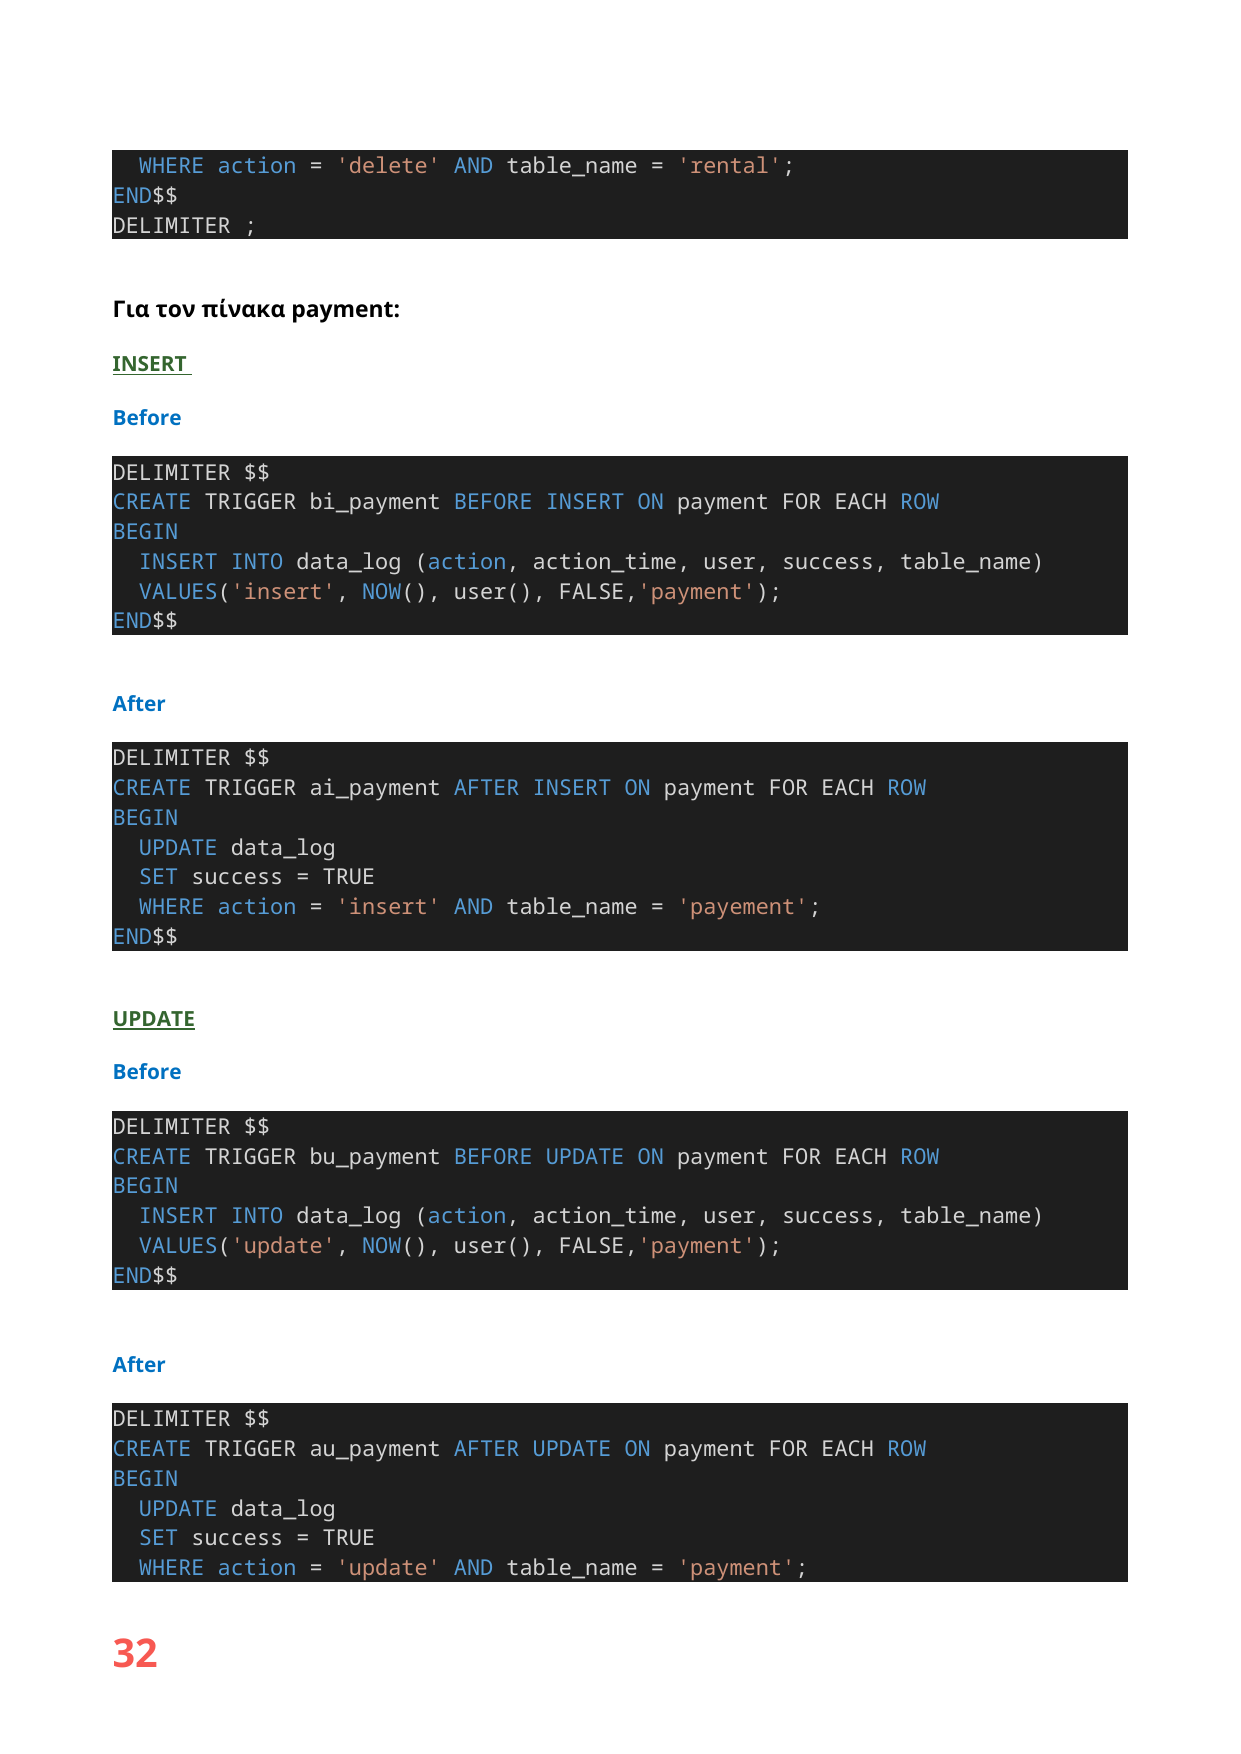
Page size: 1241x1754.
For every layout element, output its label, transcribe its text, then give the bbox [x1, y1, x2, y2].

text BEGIN [112, 516, 1128, 546]
text Για τον πίνακα payment: [112, 293, 1128, 324]
text DELIMITER $$ [112, 456, 1128, 486]
text VALUES('insert', NOW(), user(), FALSE,'payment'); [112, 576, 1128, 605]
text DELIMITER $$ [112, 1403, 1128, 1433]
text END$$ [112, 180, 1128, 209]
text DELIMITER $$ [112, 742, 1128, 772]
text INSERT INTO data_log (action, action_time, user, success, table_name) [112, 546, 1128, 576]
text Before [112, 1057, 1128, 1086]
text WHERE action = 'update' AND table_name = 'payment'; [112, 1552, 1128, 1582]
text BEGIN [112, 802, 1128, 831]
text SET success = TRUE [112, 1522, 1128, 1552]
text BEGIN [112, 1463, 1128, 1492]
text SET success = TRUE [112, 861, 1128, 891]
text END$$ [112, 1260, 1128, 1290]
text INSERT [112, 349, 1128, 378]
text BEGIN [112, 1171, 1128, 1200]
text DELIMITER ; [112, 209, 1128, 239]
text WHERE action = 'insert' AND table_name = 'payement'; [112, 891, 1128, 921]
text CREATE TRIGGER bi_payment BEFORE INSERT ON payment FOR EACH ROW [112, 486, 1128, 516]
text WHERE action = 'delete' AND table_name = 'rental'; [112, 150, 1128, 180]
text VALUES('update', NOW(), user(), FALSE,'payment'); [112, 1230, 1128, 1260]
text END$$ [112, 605, 1128, 635]
text DELIMITER $$ [112, 1111, 1128, 1141]
text CREATE TRIGGER ai_payment AFTER INSERT ON payment FOR EACH ROW [112, 772, 1128, 802]
text CREATE TRIGGER bu_payment BEFORE UPDATE ON payment FOR EACH ROW [112, 1141, 1128, 1171]
text After [112, 689, 1128, 717]
text CREATE TRIGGER au_payment AFTER UPDATE ON payment FOR EACH ROW [112, 1433, 1128, 1463]
text UPDATE [112, 1004, 1128, 1032]
text END$$ [112, 921, 1128, 951]
text Before [112, 403, 1128, 431]
text INSERT INTO data_log (action, action_time, user, success, table_name) [112, 1200, 1128, 1230]
text After [112, 1350, 1128, 1378]
text UPDATE data_log [112, 831, 1128, 861]
text UPDATE data_log [112, 1492, 1128, 1522]
